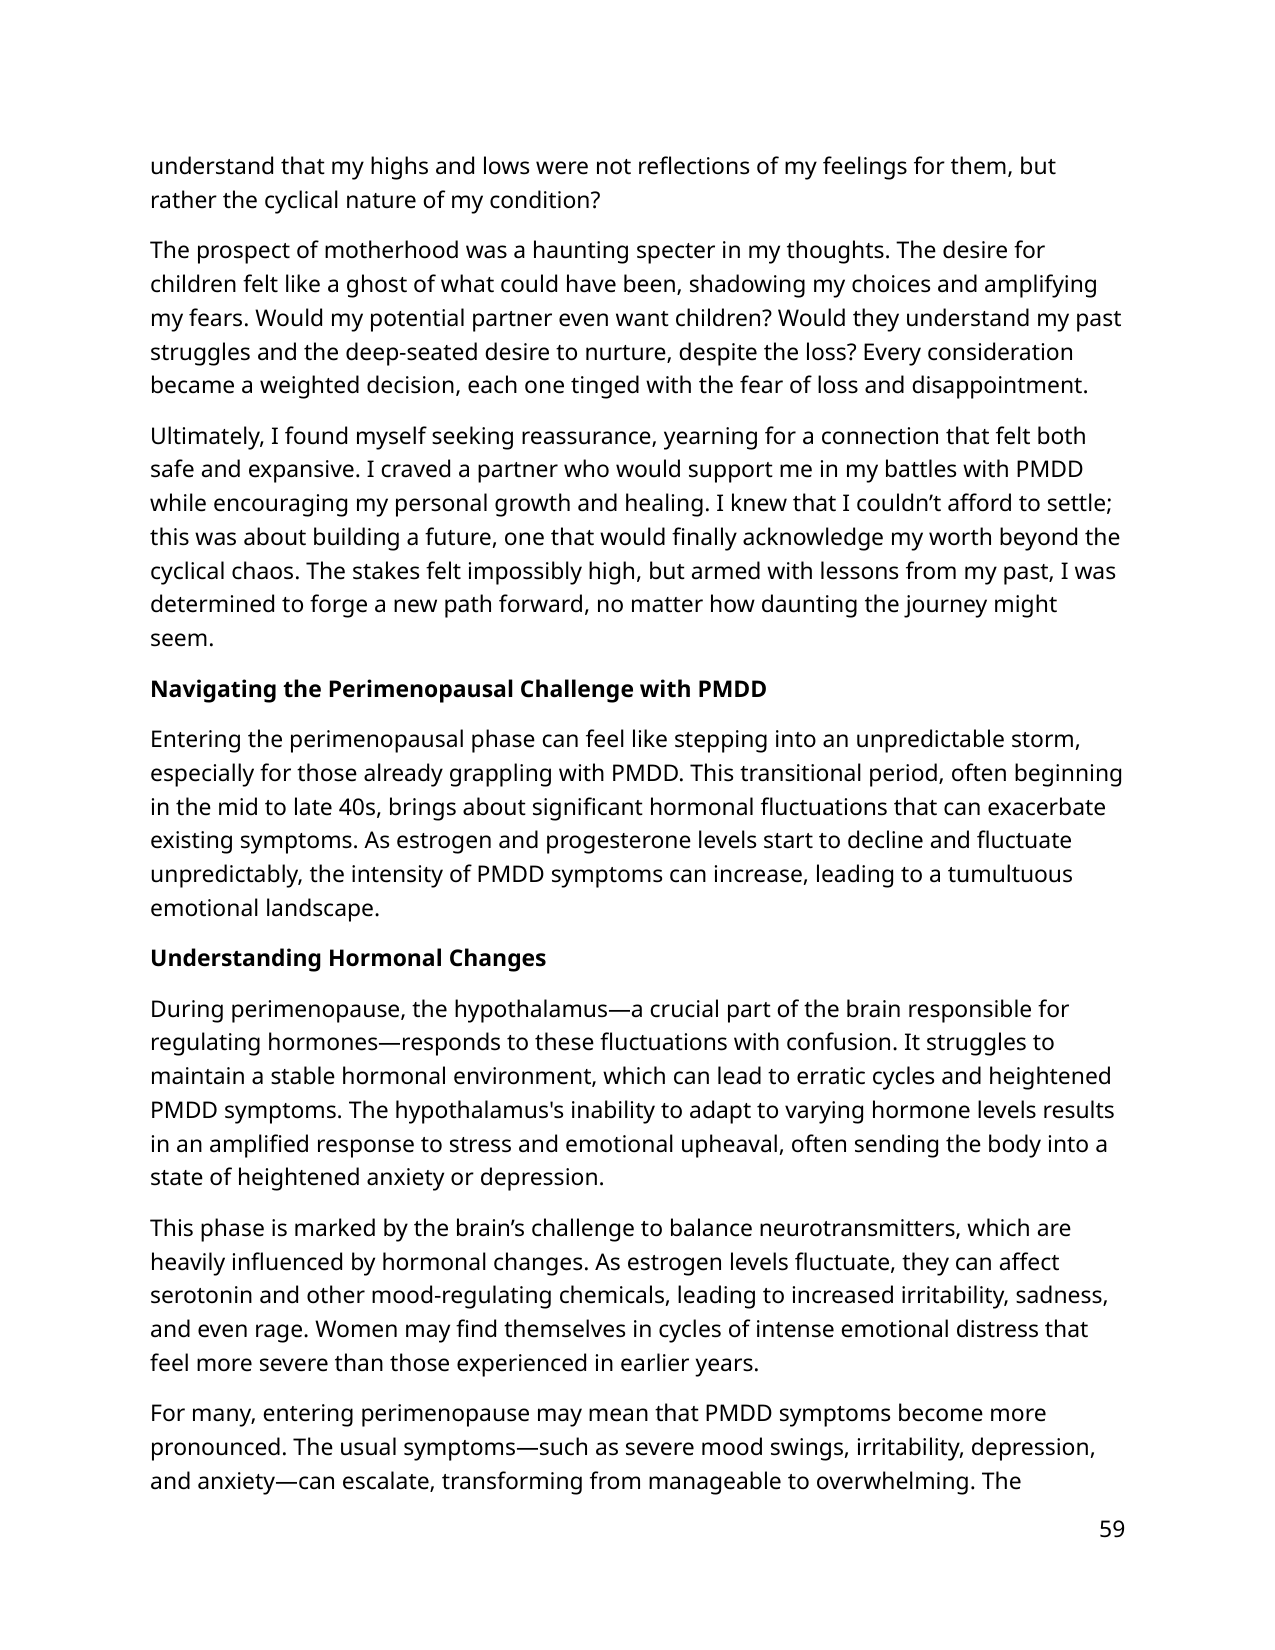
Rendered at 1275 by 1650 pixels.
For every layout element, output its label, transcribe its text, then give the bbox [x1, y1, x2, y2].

text Entering the perimenopausal phase can feel like stepping into an unpredictable storm, especially for those already grappling with PMDD. This transitional period, often beginning in the mid to late 40s, brings about significant hormonal fluctuations that can exacerbate existing symptoms. As estrogen and progesterone levels start to decline and fluctuate unpredictably, the intensity of PMDD symptoms can increase, leading to a tumultuous emotional landscape. [150, 723, 1125, 923]
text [150, 1397, 1125, 1496]
text During perimenopause, the hypothalamus—a crucial part of the brain responsible for regulating hormones—responds to these fluctuations with confusion. It struggles to maintain a stable hormonal environment, which can lead to erratic cycles and heightened PMDD symptoms. The hypothalamus's inability to adapt to varying hormone levels results in an amplified response to stress and emotional upheaval, often sending the body into a state of heightened anxiety or depression. [150, 992, 1125, 1192]
text Ultimately, I found myself seeking reassurance, yearning for a connection that felt both safe and expansive. I craved a partner who would support me in my battles with PMDD while encouraging my personal growth and healing. I knew that I couldn’t afford to settle; this was about building a future, one that would finally acknowledge my worth beyond the cyclical chaos. The stakes felt impossibly high, but armed with lessons from my past, I was determined to forge a new path forward, no matter how daunting the journey might seem. [150, 419, 1125, 653]
text Understanding Hormonal Changes [150, 942, 1125, 973]
text Navigating the Perimenopausal Challenge with PMDD [150, 672, 1125, 704]
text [150, 150, 1125, 215]
text The prospect of motherhood was a haunting specter in my thoughts. The desire for children felt like a ghost of what could have been, shadowing my choices and amplifying my fears. Would my potential partner even want children? Would they understand my past struggles and the deep-seated desire to nurture, despite the loss? Every consideration became a weighted decision, each one tinged with the fear of loss and disappointment. [150, 234, 1125, 400]
text This phase is marked by the brain’s challenge to balance neurotransmitters, which are heavily influenced by hormonal changes. As estrogen levels fluctuate, they can affect serotonin and other mood-regulating chemicals, leading to increased irritability, sadness, and even rage. Women may find themselves in cycles of intense emotional distress that feel more severe than those experienced in earlier years. [150, 1212, 1125, 1378]
